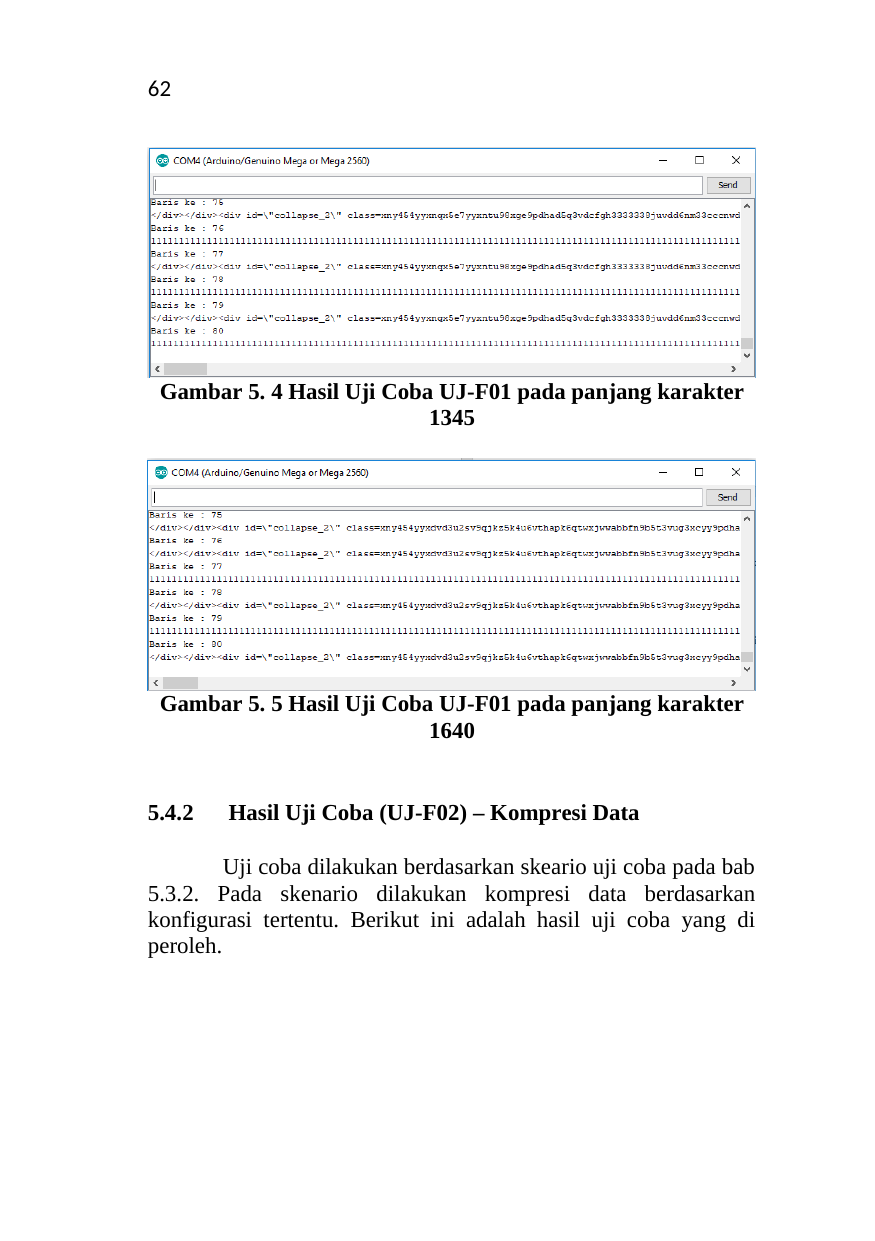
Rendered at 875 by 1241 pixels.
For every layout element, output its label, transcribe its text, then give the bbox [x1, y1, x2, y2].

text Uji coba dilakukan berdasarkan skeario uji coba pada bab 5.3.2. Pada skenario dilakukan kompresi data berdasarkan konfigurasi tertentu. Berikut ini adalah hasil uji coba yang di peroleh. [148, 853, 756, 959]
picture [147, 458, 756, 691]
text Gambar 5. 4 Hasil Uji Coba UJ-F01 pada panjang karakter 1345 [148, 378, 756, 430]
subtitle Hasil Uji Coba (UJ-F02) – Kompresi Data [148, 799, 756, 825]
text Gambar 5. 5 Hasil Uji Coba UJ-F01 pada panjang karakter 1640 [148, 691, 756, 743]
picture [147, 147, 756, 378]
